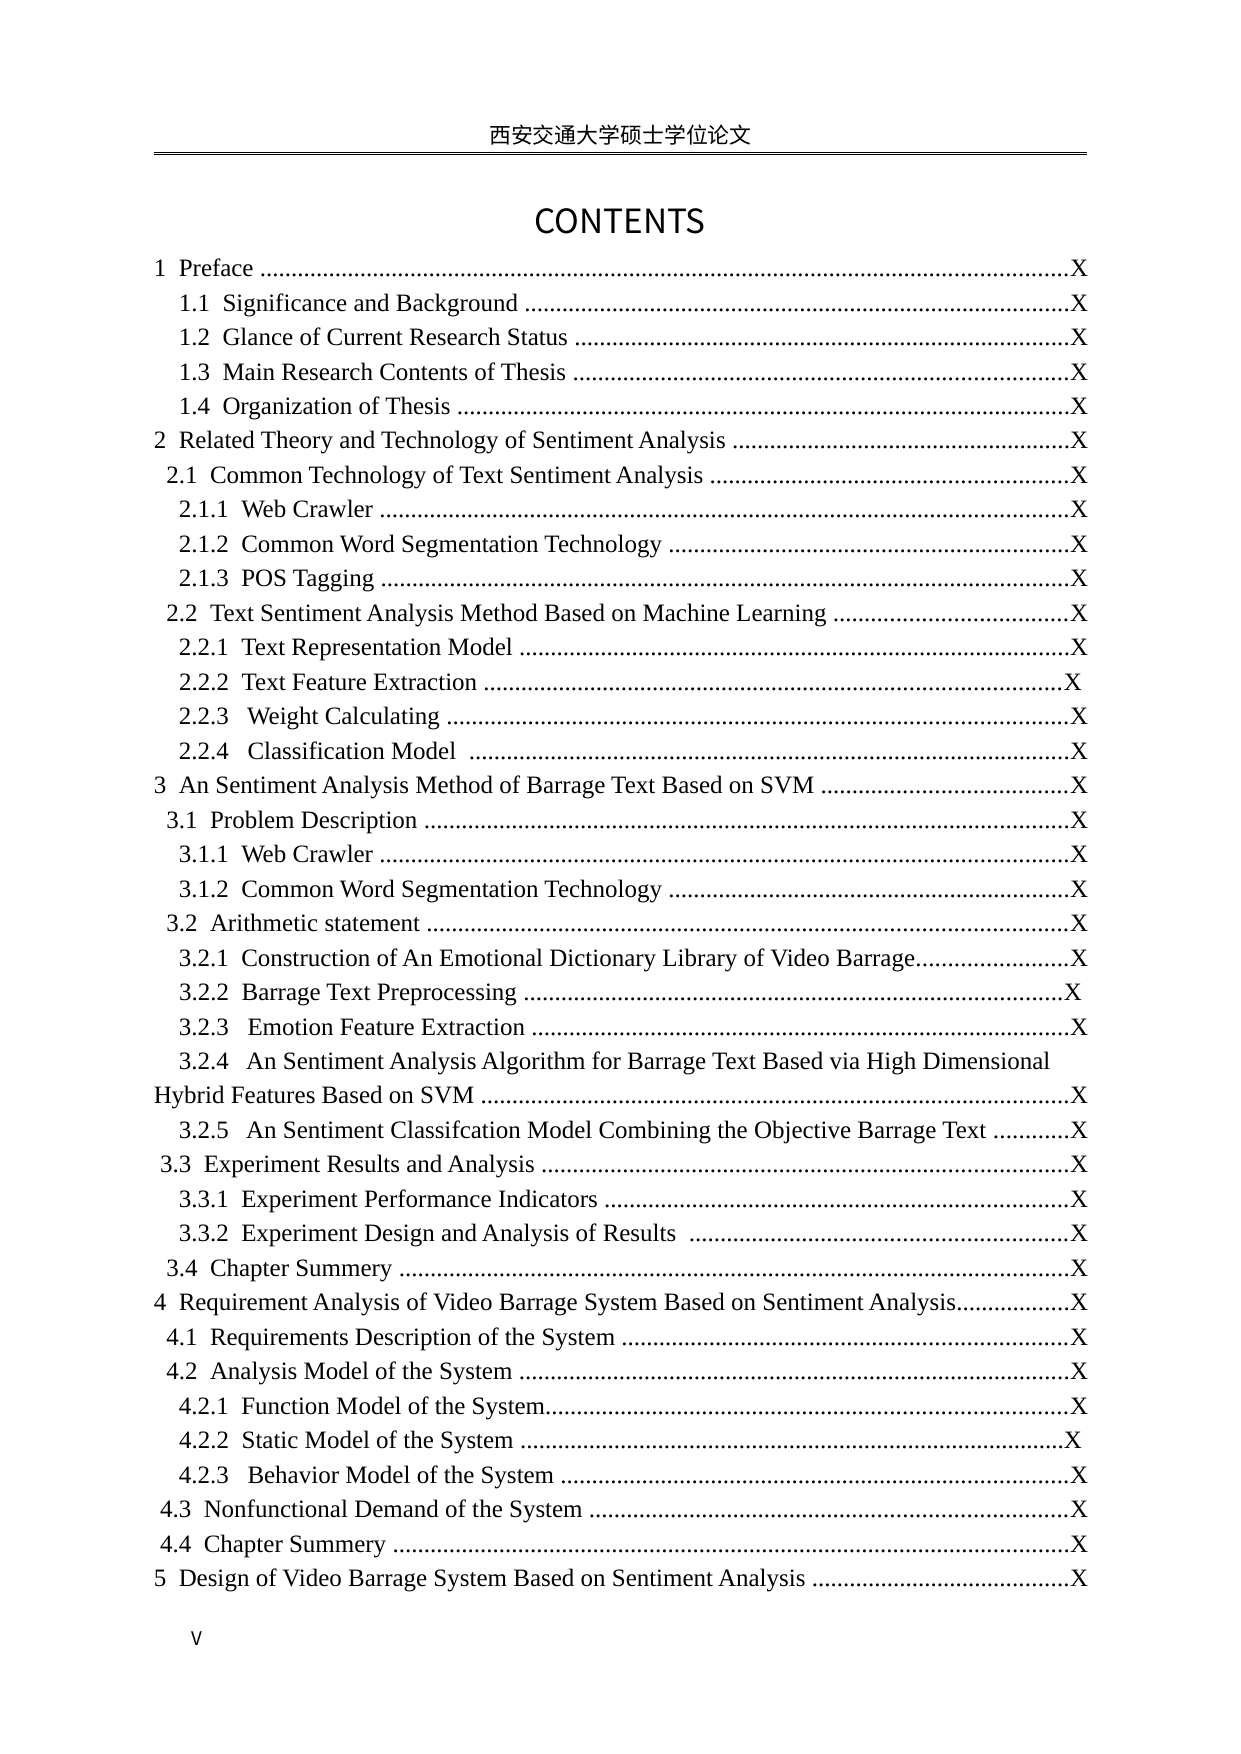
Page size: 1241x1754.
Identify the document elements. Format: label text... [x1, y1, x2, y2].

text 2.2.1 Text Representation Model X [153, 632, 1087, 661]
text 2.1.2 Common Word Segmentation Technology X [153, 529, 1087, 558]
text 1.3 Main Research Contents of Thesis X [153, 357, 1087, 385]
text 2.1 Common Technology of Text Sentiment Analysis X [153, 460, 1087, 489]
text 2.1.1 Web Crawler X [153, 494, 1087, 523]
text 5 Design of Video Barrage System Based on Sentiment Analysis X [153, 1563, 1087, 1592]
text 3.4 Chapter Summery X [153, 1253, 1087, 1282]
text 4.3 Nonfunctional Demand of the System X [153, 1494, 1087, 1523]
text 3 An Sentiment Analysis Method of Barrage Text Based on SVM X [153, 770, 1087, 799]
text 3.1.2 Common Word Segmentation Technology X [153, 874, 1087, 902]
text 1.1 Significance and Background X [153, 288, 1087, 316]
text 3.3.2 Experiment Design and Analysis of Results X [153, 1218, 1087, 1247]
text 3.2 Arithmetic statement X [153, 908, 1087, 937]
text 3.2.5 An Sentiment Classifcation Model Combining the Objective Barrage Text X [153, 1115, 1087, 1144]
text 2.2.4 Classification Model X [153, 736, 1087, 764]
text 3.3 Experiment Results and Analysis X [153, 1149, 1087, 1178]
text 4.2.3 Behavior Model of the System X [153, 1460, 1087, 1489]
text 2 Related Theory and Technology of Sentiment Analysis X [153, 426, 1087, 454]
text 2.2.2 Text Feature Extraction X [153, 667, 1087, 696]
text 1.2 Glance of Current Research Status X [153, 322, 1087, 351]
text 2.2.3 Weight Calculating X [153, 701, 1087, 730]
text 2.2 Text Sentiment Analysis Method Based on Machine Learning X [153, 598, 1087, 627]
text CONTENTS [153, 195, 1087, 243]
text 3.1.1 Web Crawler X [153, 839, 1087, 868]
text 4.2.1 Function Model of the System X [153, 1391, 1087, 1420]
text 4.2 Analysis Model of the System X [153, 1356, 1087, 1385]
text 3.2.3 Emotion Feature Extraction X [153, 1012, 1087, 1040]
text 1 Preface X [153, 253, 1087, 282]
text 1.4 Organization of Thesis X [153, 391, 1087, 420]
text 3.3.1 Experiment Performance Indicators X [153, 1184, 1087, 1213]
text 4.1 Requirements Description of the System X [153, 1322, 1087, 1351]
text 3.1 Problem Description X [153, 805, 1087, 833]
text 3.2.2 Barrage Text Preprocessing X [153, 977, 1087, 1006]
text 3.2.4 An Sentiment Analysis Algorithm for Barrage Text Based via High Dimensional Hybrid Features Based on SVM X [153, 1046, 1087, 1109]
text 4.4 Chapter Summery X [153, 1529, 1087, 1558]
text 4 Requirement Analysis of Video Barrage System Based on Sentiment Analysis X [153, 1287, 1087, 1316]
text 4.2.2 Static Model of the System X [153, 1425, 1087, 1454]
text 2.1.3 POS Tagging X [153, 563, 1087, 592]
text 3.2.1 Construction of An Emotional Dictionary Library of Video Barrage X [153, 943, 1087, 971]
